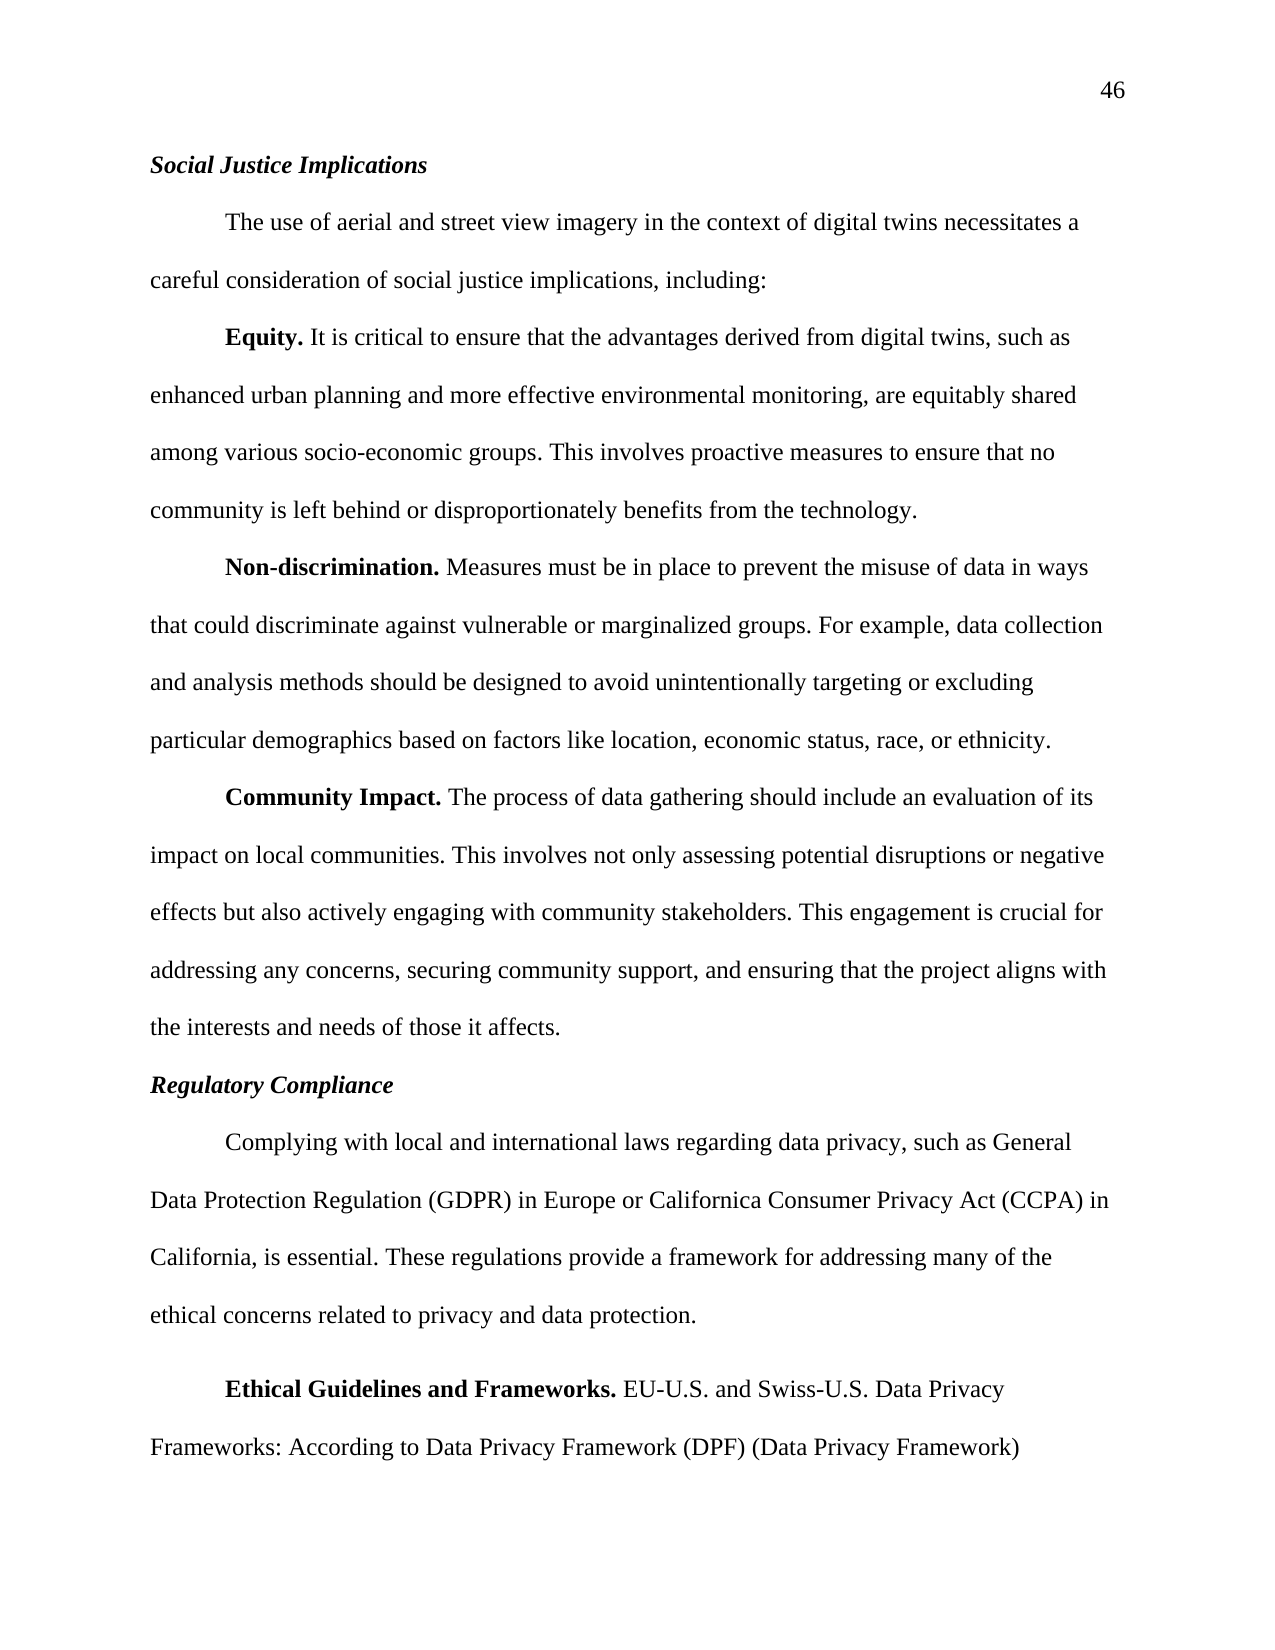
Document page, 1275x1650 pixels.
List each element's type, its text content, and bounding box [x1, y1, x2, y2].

text Complying with local and international laws regarding data privacy, such as General Data Protection Regulation (GDPR) in Europe or Californica Consumer Privacy Act (CCPA) in California, is essential. These regulations provide a framework for addressing many of the ethical concerns related to privacy and data protection. [150, 1127, 1125, 1329]
subtitle Regulatory Compliance [150, 1070, 1125, 1099]
text Equity. It is critical to ensure that the advantages derived from digital twins, such as enhanced urban planning and more effective environmental monitoring, are equitably shared among various socio-economic groups. This involves proactive measures to ensure that no community is left behind or disproportionately benefits from the technology. [150, 322, 1125, 524]
subtitle Social Justice Implications [150, 150, 1125, 179]
text Non-discrimination. Measures must be in place to prevent the misuse of data in ways that could discriminate against vulnerable or marginalized groups. For example, data collection and analysis methods should be designed to avoid unintentionally targeting or excluding particular demographics based on factors like location, economic status, race, or ethnicity. [150, 552, 1125, 754]
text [150, 1374, 1125, 1460]
text The use of aerial and street view imagery in the context of digital twins necessitates a careful consideration of social justice implications, including: [150, 207, 1125, 294]
text Community Impact. The process of data gathering should include an evaluation of its impact on local communities. This involves not only assessing potential disruptions or negative effects but also actively engaging with community stakeholders. This engagement is crucial for addressing any concerns, securing community support, and ensuring that the project aligns with the interests and needs of those it affects. [150, 782, 1125, 1041]
